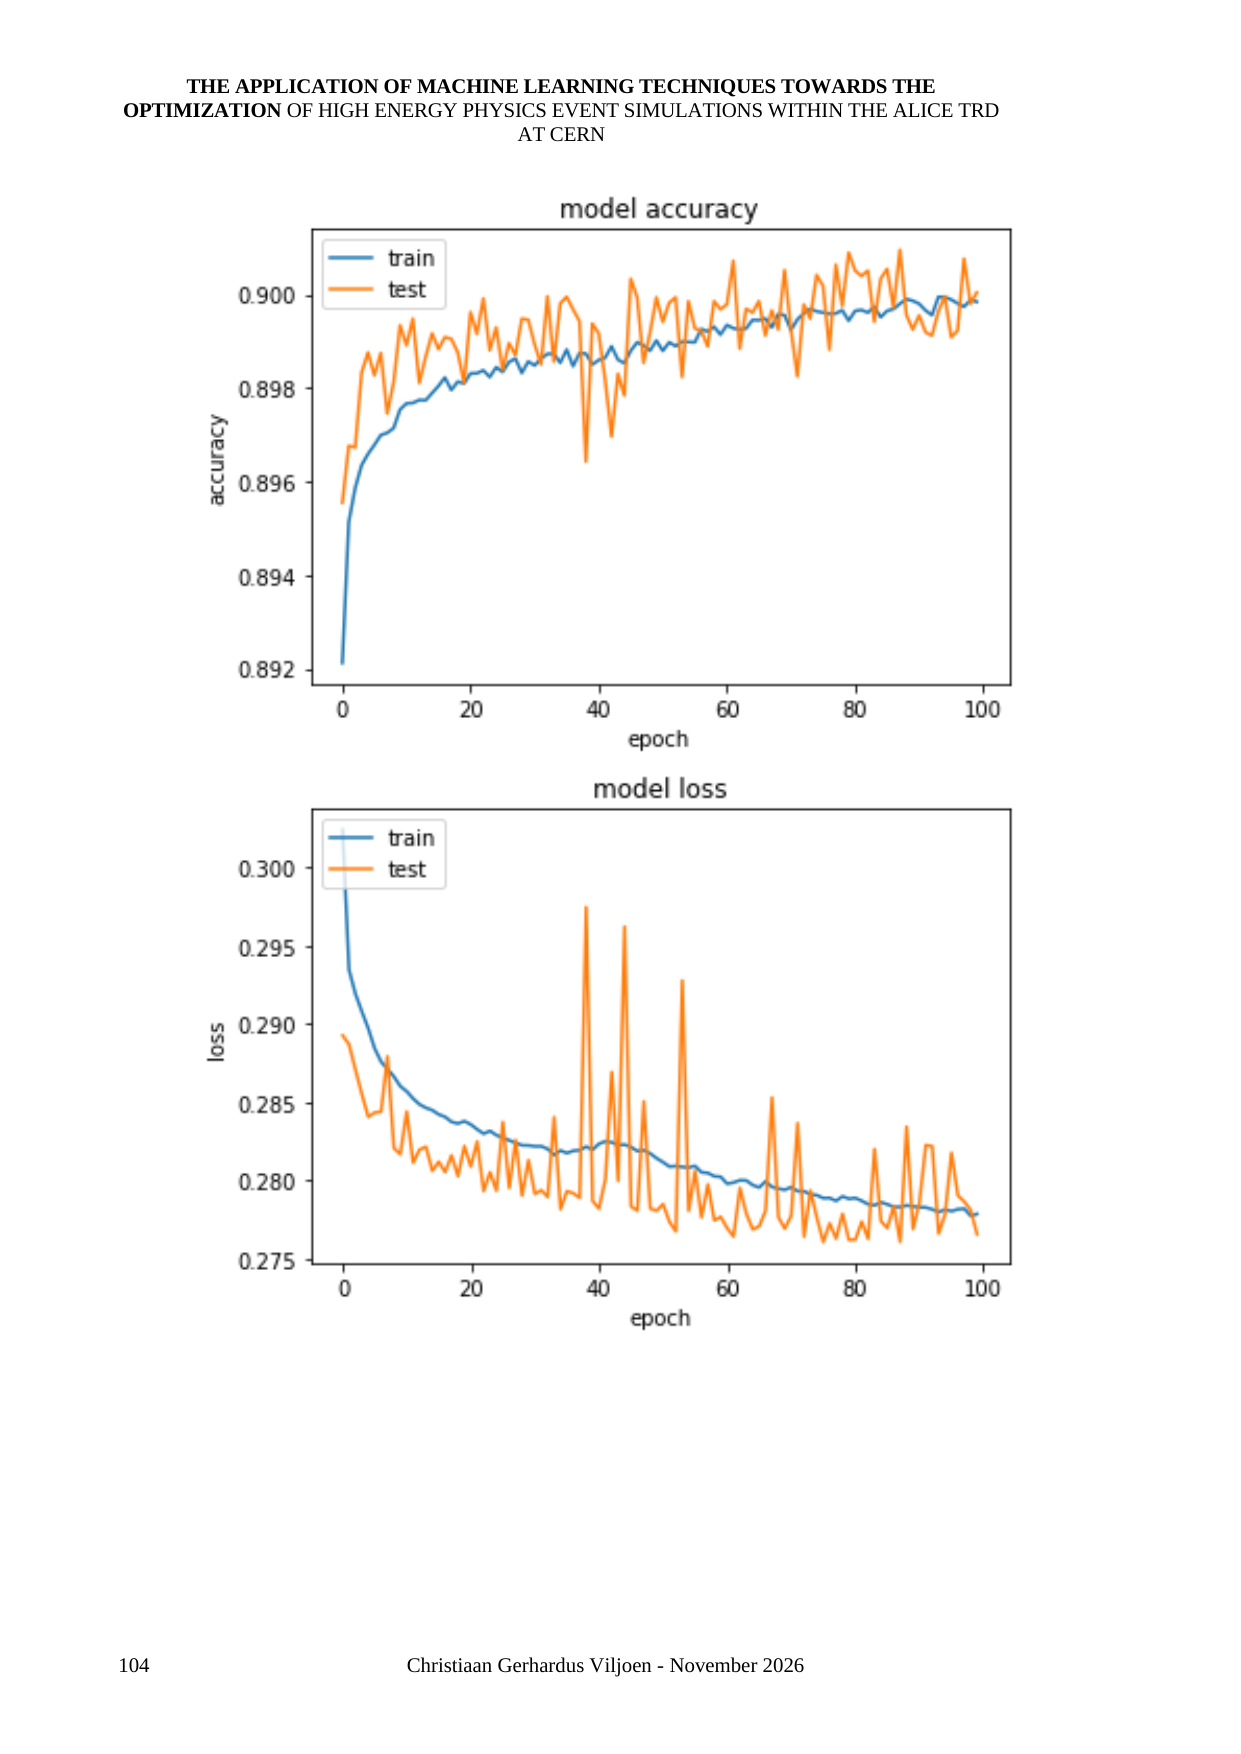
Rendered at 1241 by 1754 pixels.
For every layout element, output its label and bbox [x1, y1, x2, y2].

picture [193, 183, 1031, 1343]
